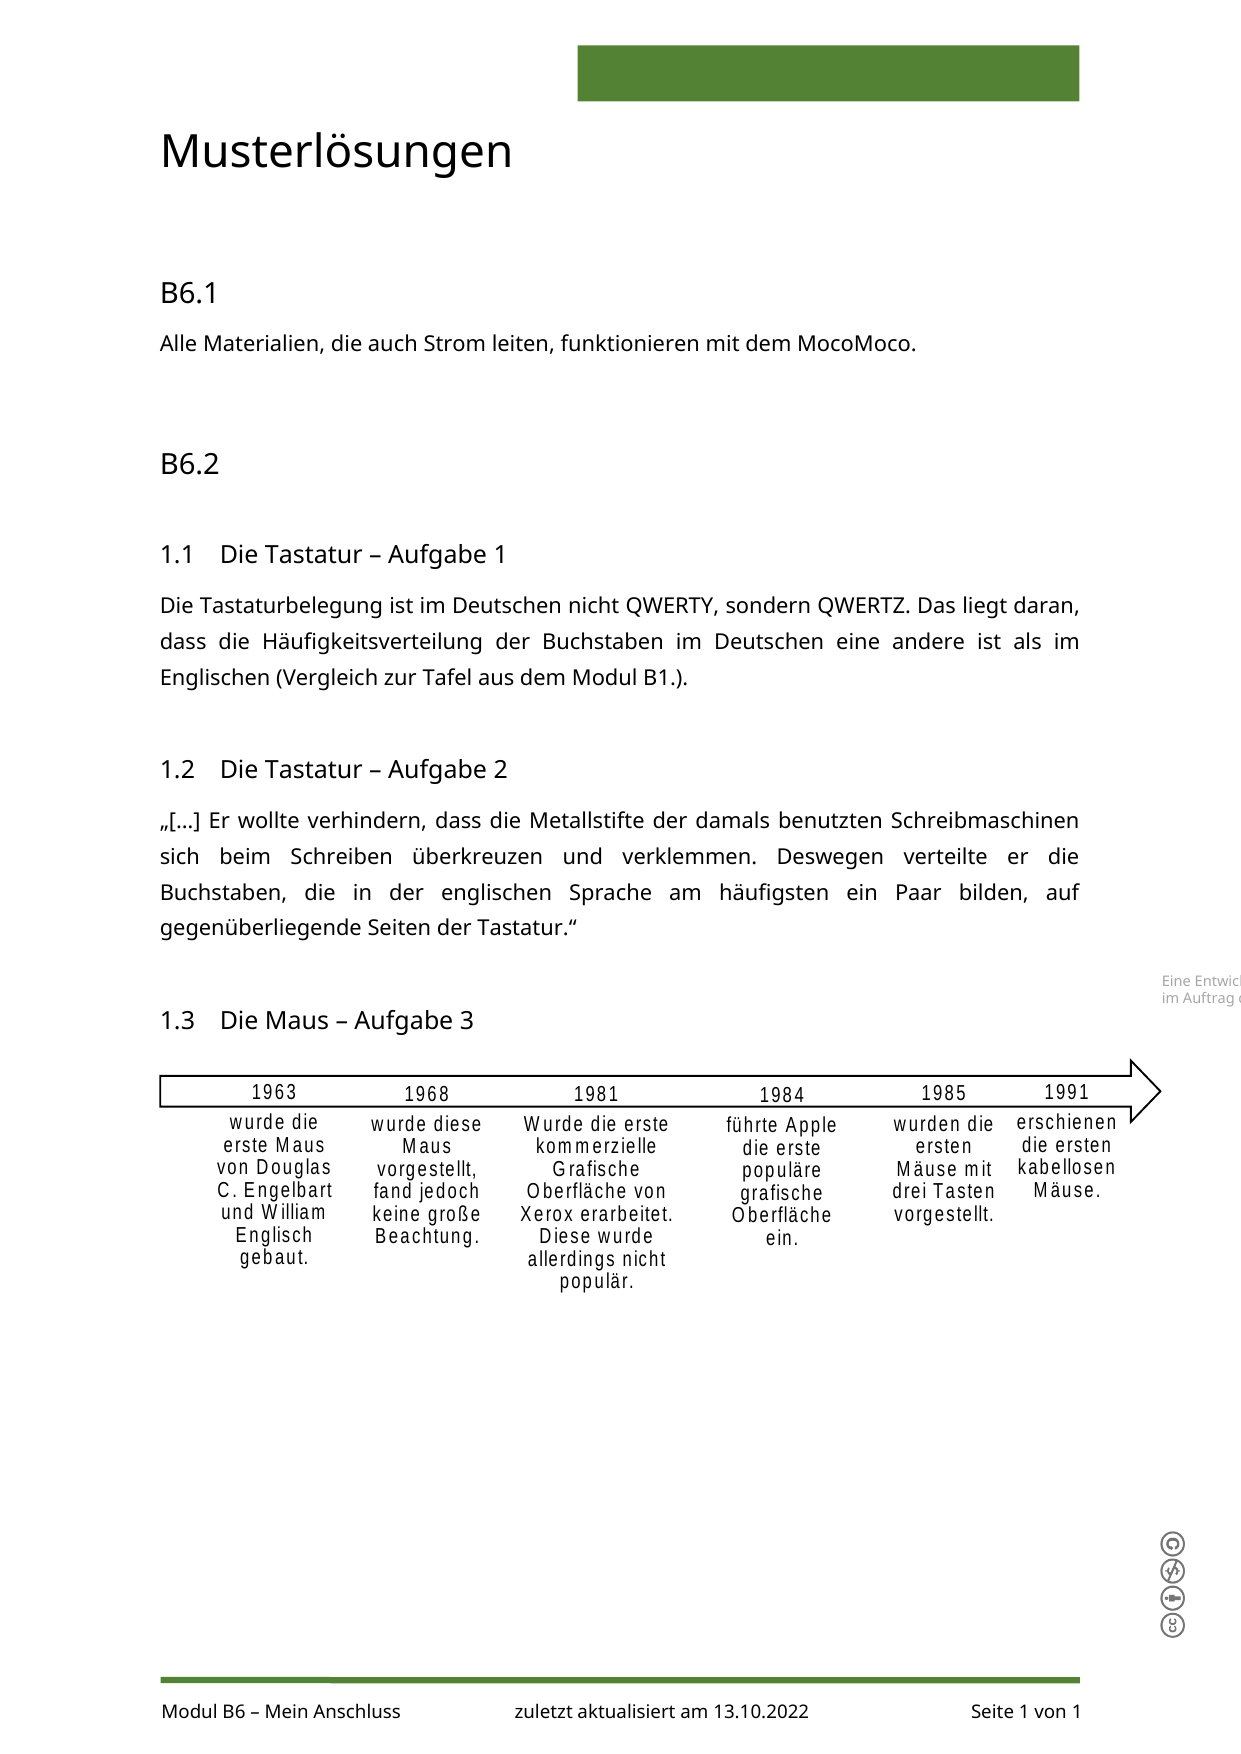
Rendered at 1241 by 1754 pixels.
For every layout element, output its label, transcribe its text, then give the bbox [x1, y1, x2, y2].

subtitle Die Maus – Aufgabe 3 [159, 1002, 1081, 1036]
subtitle B6.1 [159, 272, 1081, 312]
text Musterlösungen [159, 118, 1081, 181]
subtitle Die Tastatur – Aufgabe 2 [159, 752, 1081, 786]
text „[…] Er wollte verhindern, dass die Metallstifte der damals benutzten Schreibmaschinen sich beim Schreiben überkreuzen und verklemmen. Deswegen verteilte er die Buchstaben, die in der englischen Sprache am häufigsten ein Paar bilden, auf gegenüberliegende Seiten der Tastatur.“ [159, 805, 1081, 942]
subtitle B6.2 [159, 443, 1081, 483]
subtitle Die Tastatur – Aufgabe 1 [159, 537, 1081, 571]
text Alle Materialien, die auch Strom leiten, funktionieren mit dem MocoMoco. [159, 328, 1081, 358]
text Die Tastaturbelegung ist im Deutschen nicht QWERTY, sondern QWERTZ. Das liegt daran, dass die Häufigkeitsverteilung der Buchstaben im Deutschen eine andere ist als im Englischen (Vergleich zur Tafel aus dem Modul B1.). [159, 591, 1081, 692]
